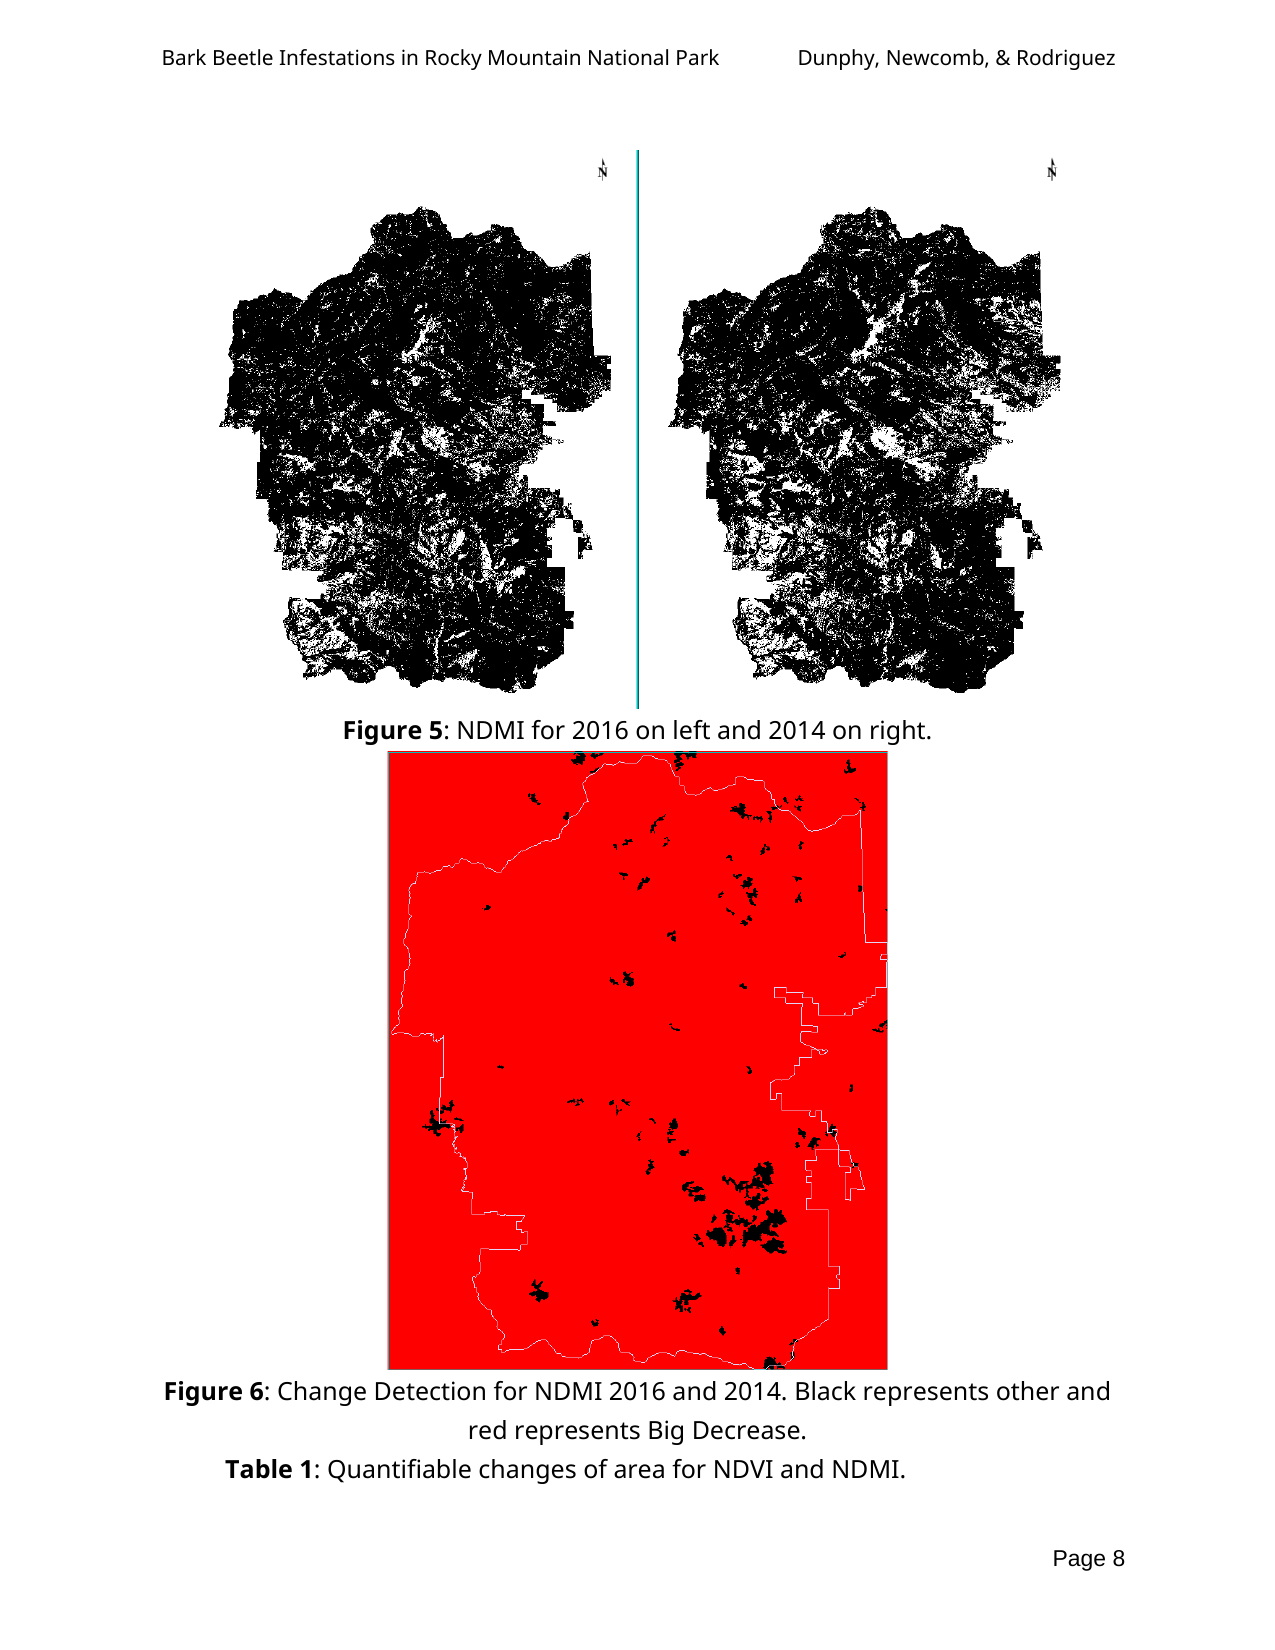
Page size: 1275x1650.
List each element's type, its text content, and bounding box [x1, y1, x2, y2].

text Figure 5: NDMI for 2016 on left and 2014 on right. [150, 712, 1125, 747]
picture [201, 150, 1074, 709]
text Table 1: Quantifiable changes of area for NDVI and NDMI. [150, 1452, 1125, 1486]
text Figure 6: Change Detection for NDMI 2016 and 2014. Black represents other and red represents Big Decrease. [150, 1374, 1125, 1447]
picture [387, 751, 888, 1370]
